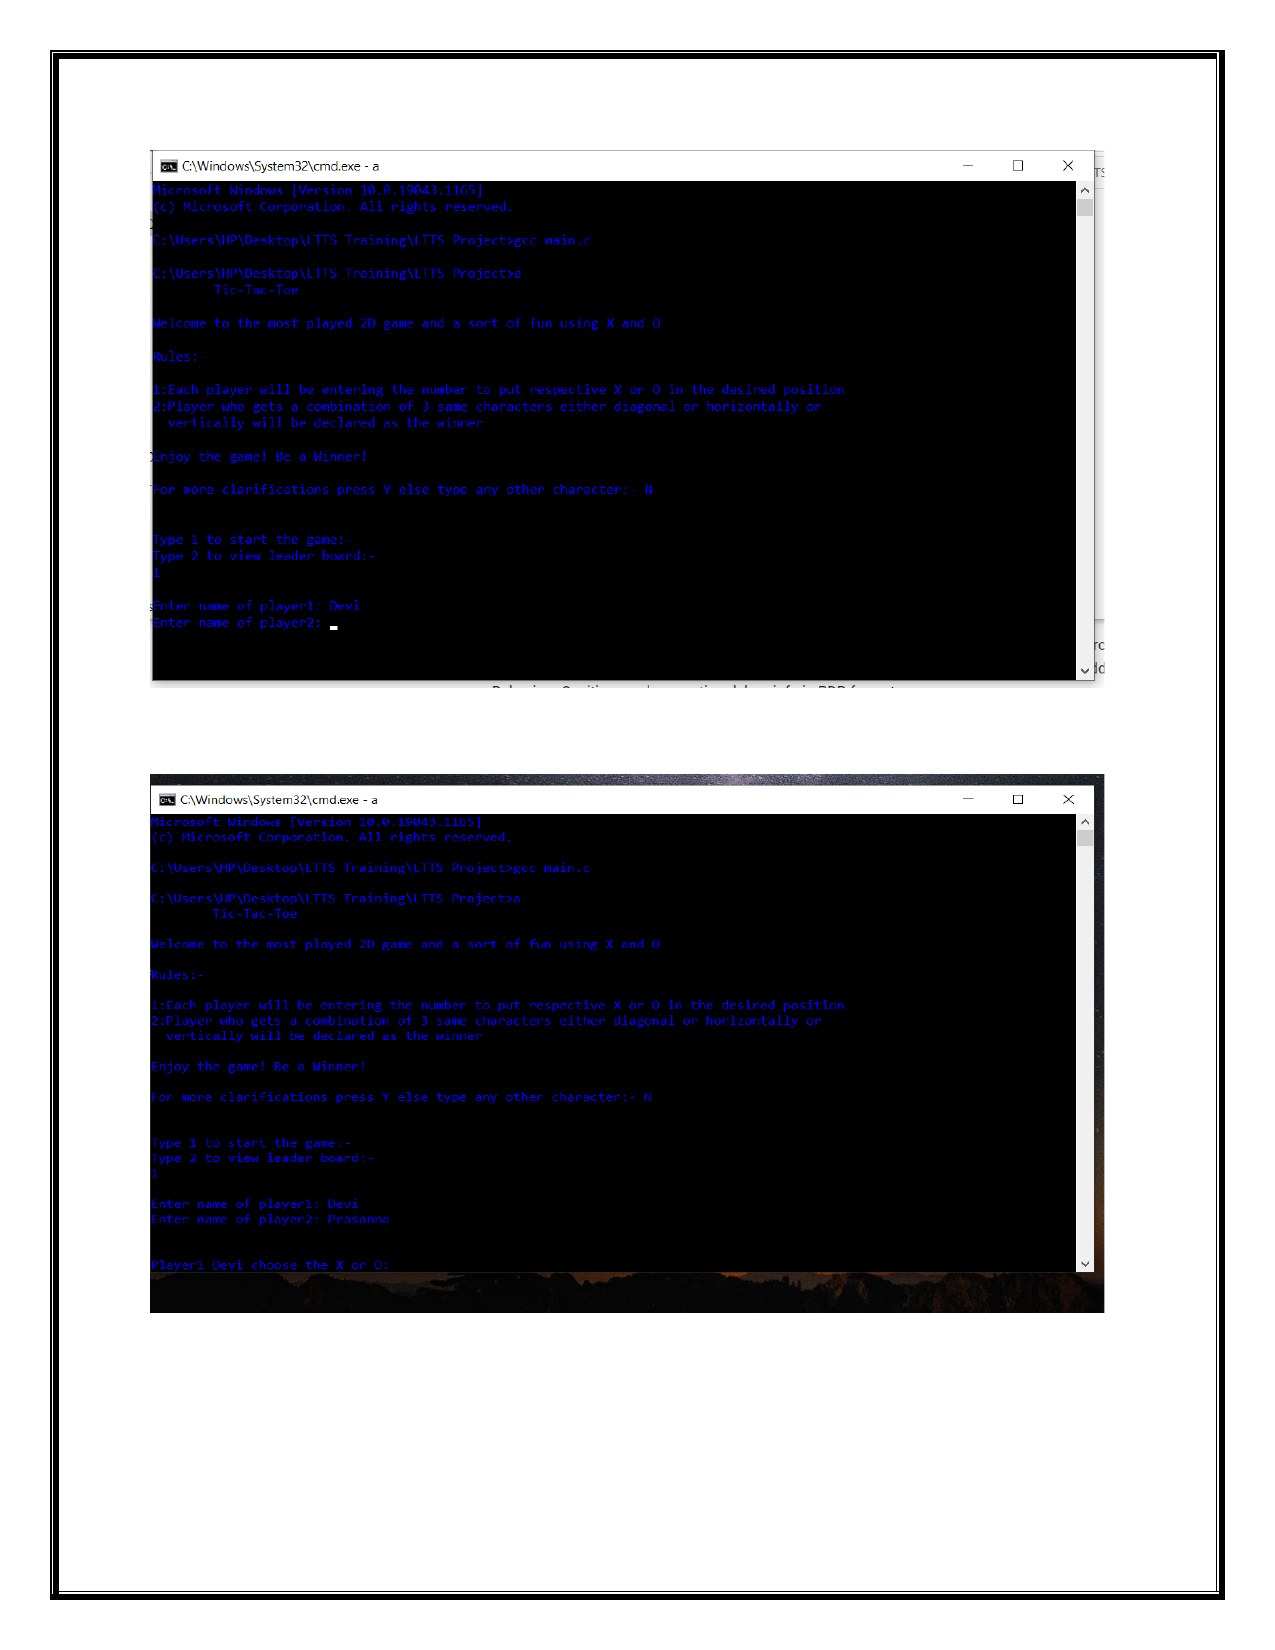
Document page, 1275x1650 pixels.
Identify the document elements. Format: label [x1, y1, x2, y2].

picture [150, 150, 1105, 688]
picture [150, 774, 1105, 1313]
